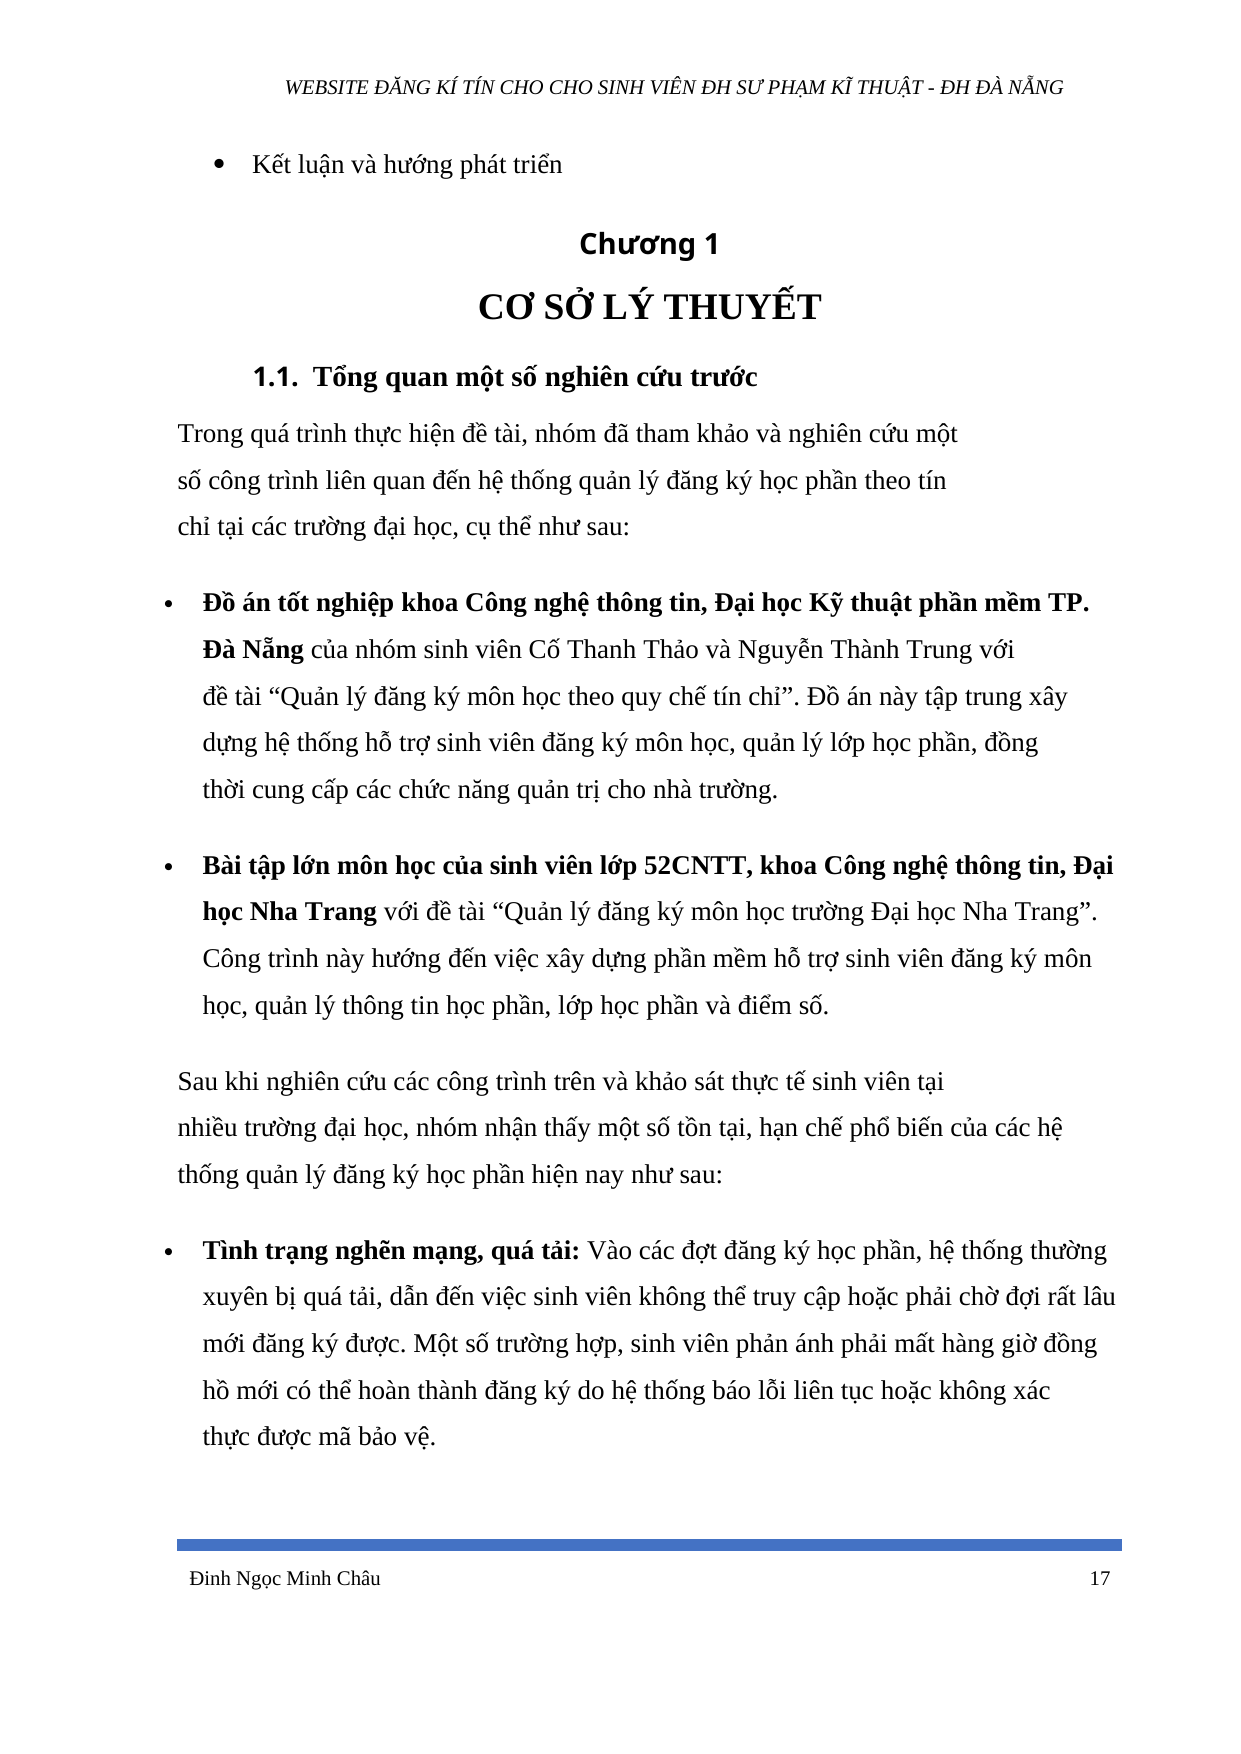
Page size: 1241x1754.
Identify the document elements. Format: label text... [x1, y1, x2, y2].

list Bài tập lớn môn học của sinh viên lớp 52CNTT, khoa Công nghệ thông tin, Đại học Nha Trang với đề tài “Quản lý đăng ký môn học trường Đại học Nha Trang”. Công trình này hướng đến việc xây dựng phần mềm hỗ trợ sinh viên đăng ký môn học, quản lý thông tin học phần, lớp học phần và điểm số. [165, 849, 1122, 1020]
list Đồ án tốt nghiệp khoa Công nghệ thông tin, Đại học Kỹ thuật phần mềm TP. Đà Nẵng của nhóm sinh viên Cố Thanh Thảo và Nguyễn Thành Trung với đề tài “Quản lý đăng ký môn học theo quy chế tín chỉ”. Đồ án này tập trung xây dựng hệ thống hỗ trợ sinh viên đăng ký môn học, quản lý lớp học phần, đồng thời cung cấp các chức năng quản trị cho nhà trường. [165, 586, 1122, 804]
text Sau khi nghiên cứu các công trình trên và khảo sát thực tế sinh viên tại nhiều trường đại học, nhóm nhận thấy một số tồn tại, hạn chế phổ biến của các hệ thống quản lý đăng ký học phần hiện nay như sau: [177, 1065, 1122, 1189]
list Tình trạng nghẽn mạng, quá tải: Vào các đợt đăng ký học phần, hệ thống thường xuyên bị quá tải, dẫn đến việc sinh viên không thể truy cập hoặc phải chờ đợi rất lâu mới đăng ký được. Một số trường hợp, sinh viên phản ánh phải mất hàng giờ đồng hồ mới có thể hoàn thành đăng ký do hệ thống báo lỗi liên tục hoặc không xác thực được mã bảo vệ. [165, 1234, 1122, 1452]
text Trong quá trình thực hiện đề tài, nhóm đã tham khảo và nghiên cứu một số công trình liên quan đến hệ thống quản lý đăng ký học phần theo tín chỉ tại các trường đại học, cụ thể như sau: [177, 417, 1122, 542]
list Kết luận và hướng phát triển [214, 148, 1122, 179]
subtitle Tổng quan một số nghiên cứu trước [252, 358, 1122, 394]
subtitle CƠ SỞ LÝ THUYẾT [177, 219, 1122, 328]
